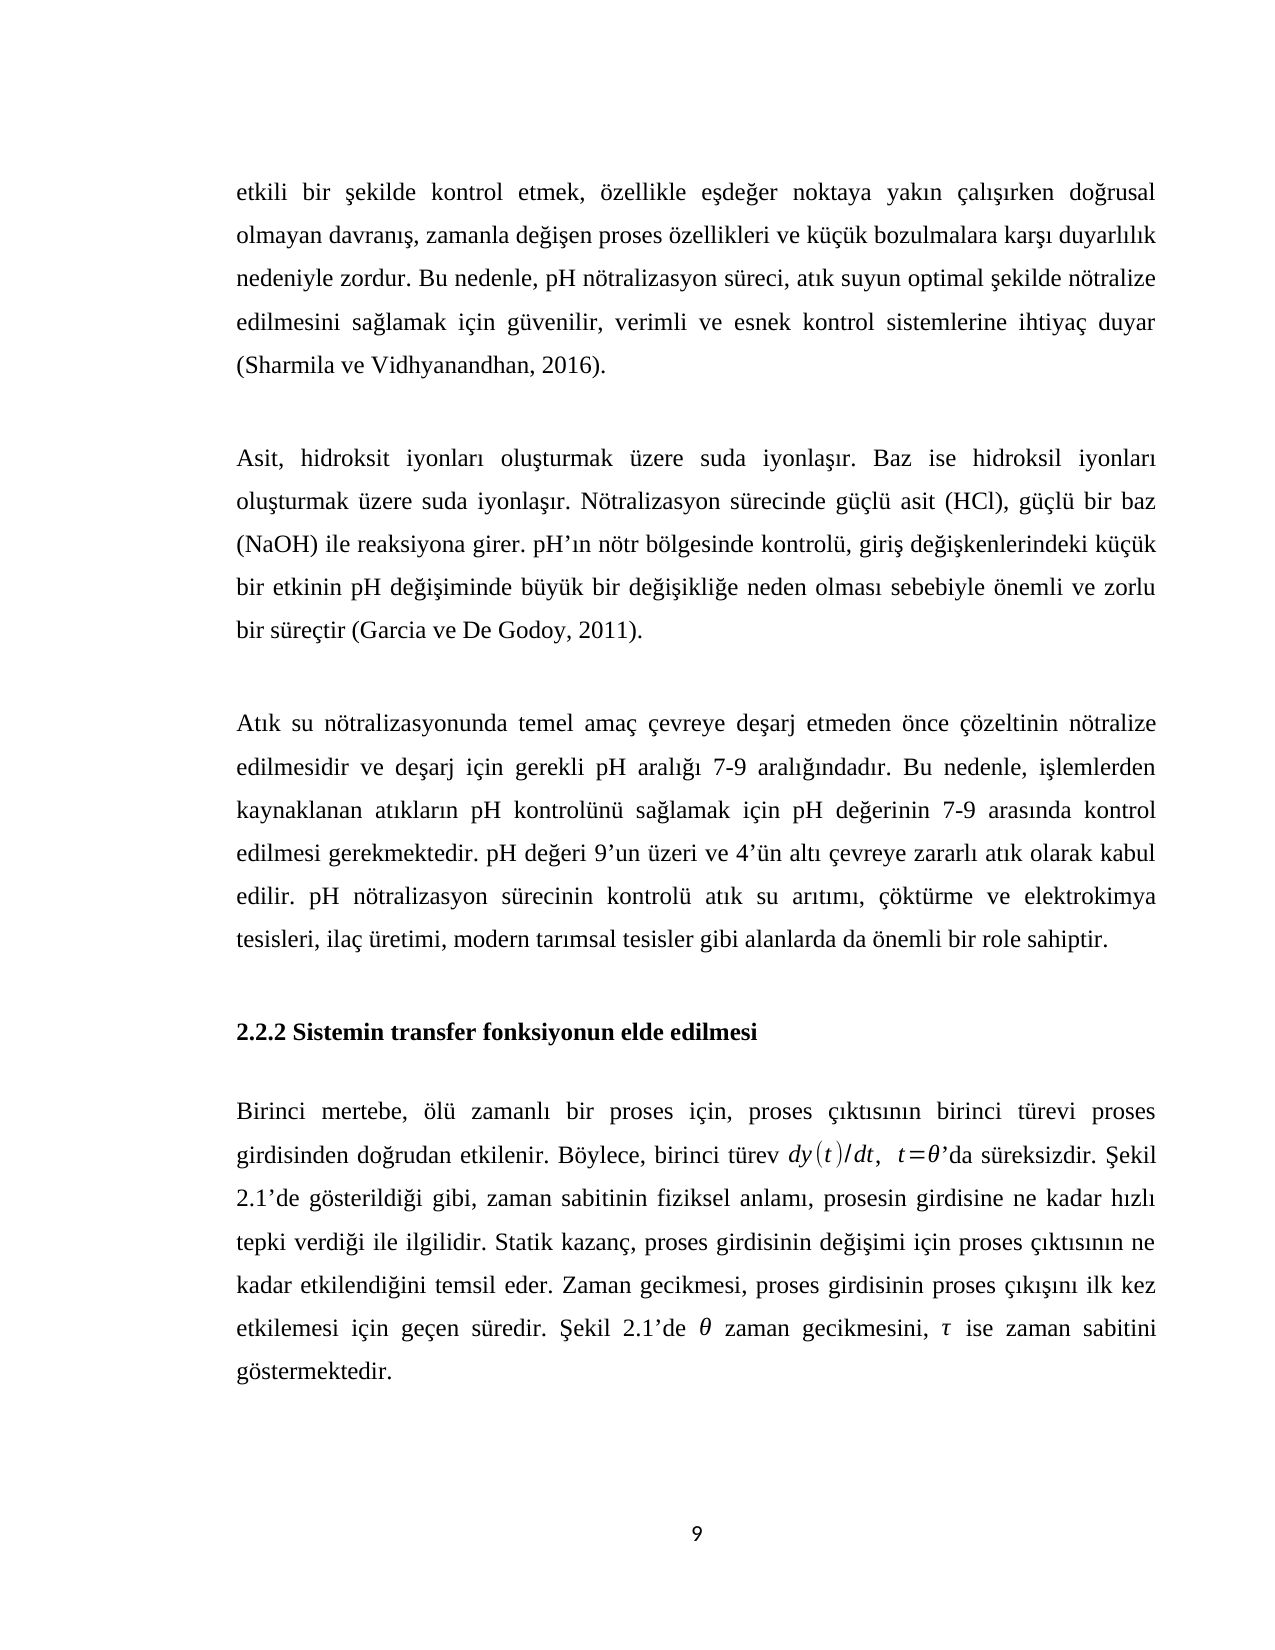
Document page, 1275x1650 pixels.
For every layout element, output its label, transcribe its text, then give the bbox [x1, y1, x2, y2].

text Atık su nötralizasyonunda temel amaç çevreye deşarj etmeden önce çözeltinin nötralize edilmesidir ve deşarj için gerekli pH aralığı 7-9 aralığındadır. Bu nedenle, işlemlerden kaynaklanan atıkların pH kontrolünü sağlamak için pH değerinin 7-9 arasında kontrol edilmesi gerekmektedir. pH değeri 9’un üzeri ve 4’ün altı çevreye zararlı atık olarak kabul edilir. pH nötralizasyon sürecinin kontrolü atık su arıtımı, çöktürme ve elektrokimya tesisleri, ilaç üretimi, modern tarımsal tesisler gibi alanlarda da önemli bir role sahiptir. [236, 708, 1157, 953]
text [236, 177, 1157, 378]
text Asit, hidroksit iyonları oluşturmak üzere suda iyonlaşır. Baz ise hidroksil iyonları oluşturmak üzere suda iyonlaşır. Nötralizasyon sürecinde güçlü asit (HCl), güçlü bir baz (NaOH) ile reaksiyona girer. pH’ın nötr bölgesinde kontrolü, giriş değişkenlerindeki küçük bir etkinin pH değişiminde büyük bir değişikliğe neden olması sebebiyle önemli ve zorlu bir süreçtir (Garcia ve De Godoy, 2011). [236, 443, 1157, 644]
text Birinci mertebe, ölü zamanlı bir proses için, proses çıktısının birinci türevi proses girdisinden doğrudan etkilenir. Böylece, birinci türev , ’da süreksizdir. Şekil 2.1’de gösterildiği gibi, zaman sabitinin fiziksel anlamı, prosesin girdisine ne kadar hızlı tepki verdiği ile ilgilidir. Statik kazanç, proses girdisinin değişimi için proses çıktısının ne kadar etkilendiğini temsil eder. Zaman gecikmesi, proses girdisinin proses çıkışını ilk kez etkilemesi için geçen süredir. Şekil 2.1’de zaman gecikmesini, ise zaman sabitini göstermektedir. [236, 1096, 1157, 1385]
subtitle 2.2.2 Sistemin transfer fonksiyonun elde edilmesi [236, 1017, 1157, 1046]
